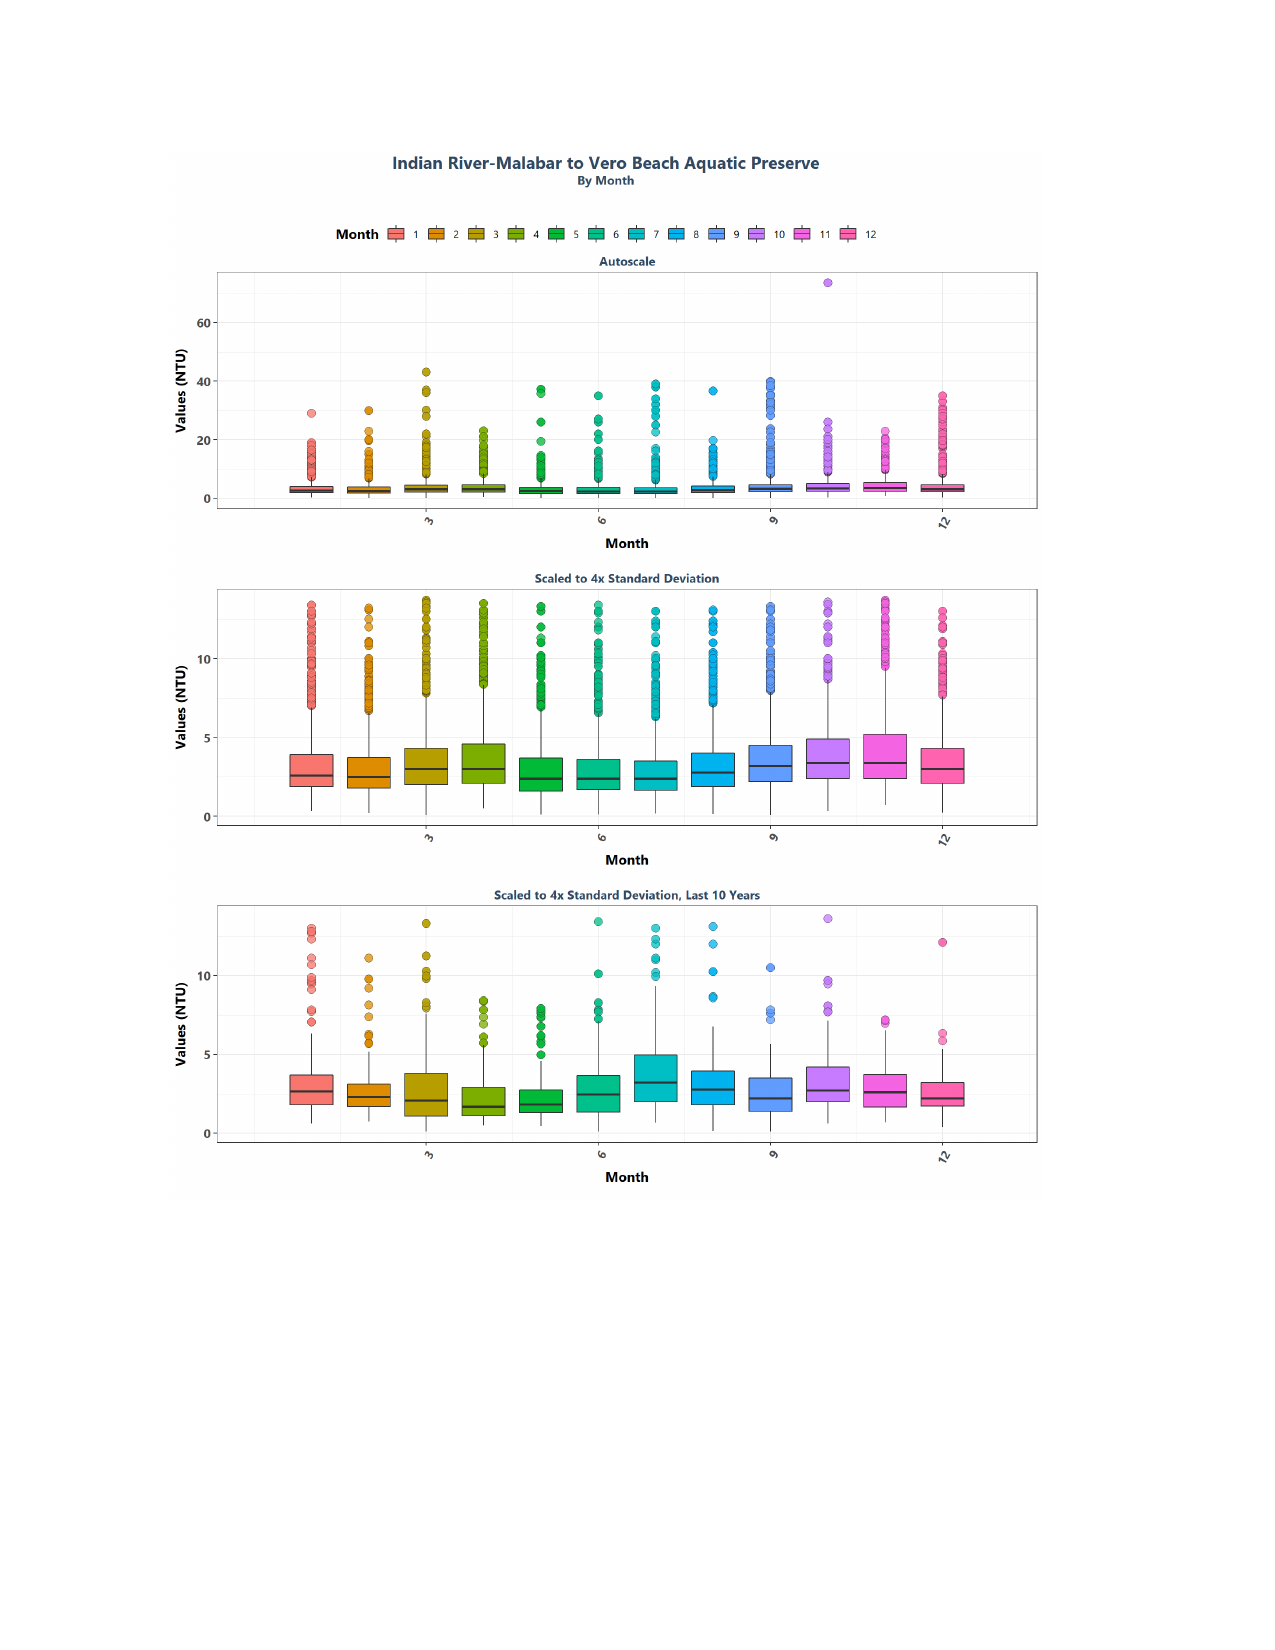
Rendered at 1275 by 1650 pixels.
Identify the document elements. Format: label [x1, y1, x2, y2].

picture [168, 150, 1044, 1200]
